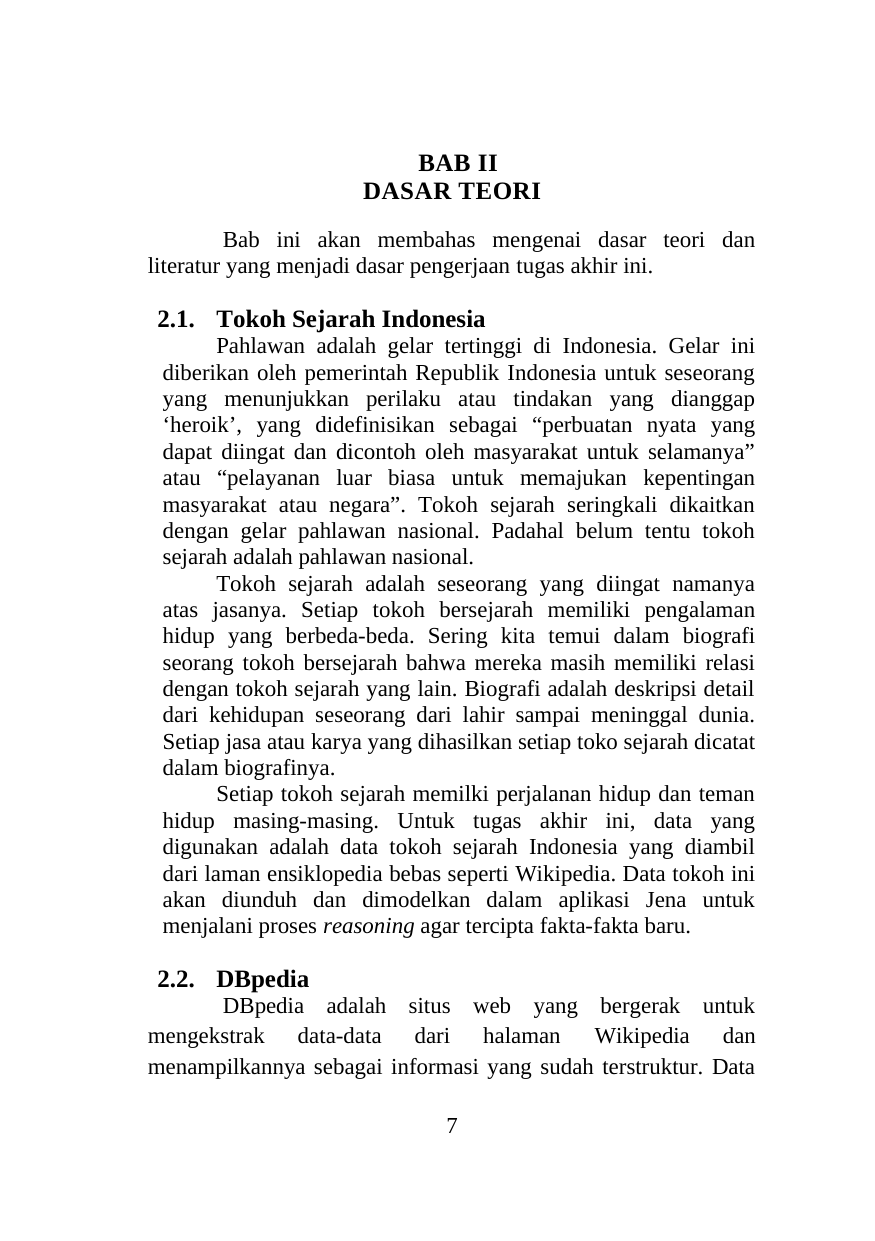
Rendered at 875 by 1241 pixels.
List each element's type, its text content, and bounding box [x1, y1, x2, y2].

list Setiap tokoh sejarah memilki perjalanan hidup dan teman hidup masing-masing. Untuk tugas akhir ini, data yang digunakan adalah data tokoh sejarah Indonesia yang diambil dari laman ensiklopedia bebas seperti Wikipedia. Data tokoh ini akan diunduh dan dimodelkan dalam aplikasi Jena untuk menjalani proses reasoning agar tercipta fakta-fakta baru. [162, 781, 756, 939]
subtitle DBpedia [157, 964, 756, 992]
list Tokoh sejarah adalah seseorang yang diingat namanya atas jasanya. Setiap tokoh bersejarah memiliki pengalaman hidup yang berbeda-beda. Sering kita temui dalam biografi seorang tokoh bersejarah bahwa mereka masih memiliki relasi dengan tokoh sejarah yang lain. Biografi adalah deskripsi detail dari kehidupan seseorang dari lahir sampai meninggal dunia. Setiap jasa atau karya yang dihasilkan setiap toko sejarah dicatat dalam biografinya. [162, 570, 756, 781]
text Bab ini akan membahas mengenai dasar teori dan literatur yang menjadi dasar pengerjaan tugas akhir ini. [148, 226, 756, 279]
subtitle Tokoh Sejarah Indonesia [157, 304, 756, 332]
list Pahlawan adalah gelar tertinggi di Indonesia. Gelar ini diberikan oleh pemerintah Republik Indonesia untuk seseorang yang menunjukkan perilaku atau tindakan yang dianggap ‘heroik’, yang didefinisikan sebagai “perbuatan nyata yang dapat diingat dan dicontoh oleh masyarakat untuk selamanya” atau “pelayanan luar biasa untuk memajukan kepentingan masyarakat atau negara”. Tokoh sejarah seringkali dikaitkan dengan gelar pahlawan nasional. Padahal belum tentu tokoh sejarah adalah pahlawan nasional. [162, 332, 756, 570]
subtitle BAB II DASAR TEORI [148, 148, 756, 205]
